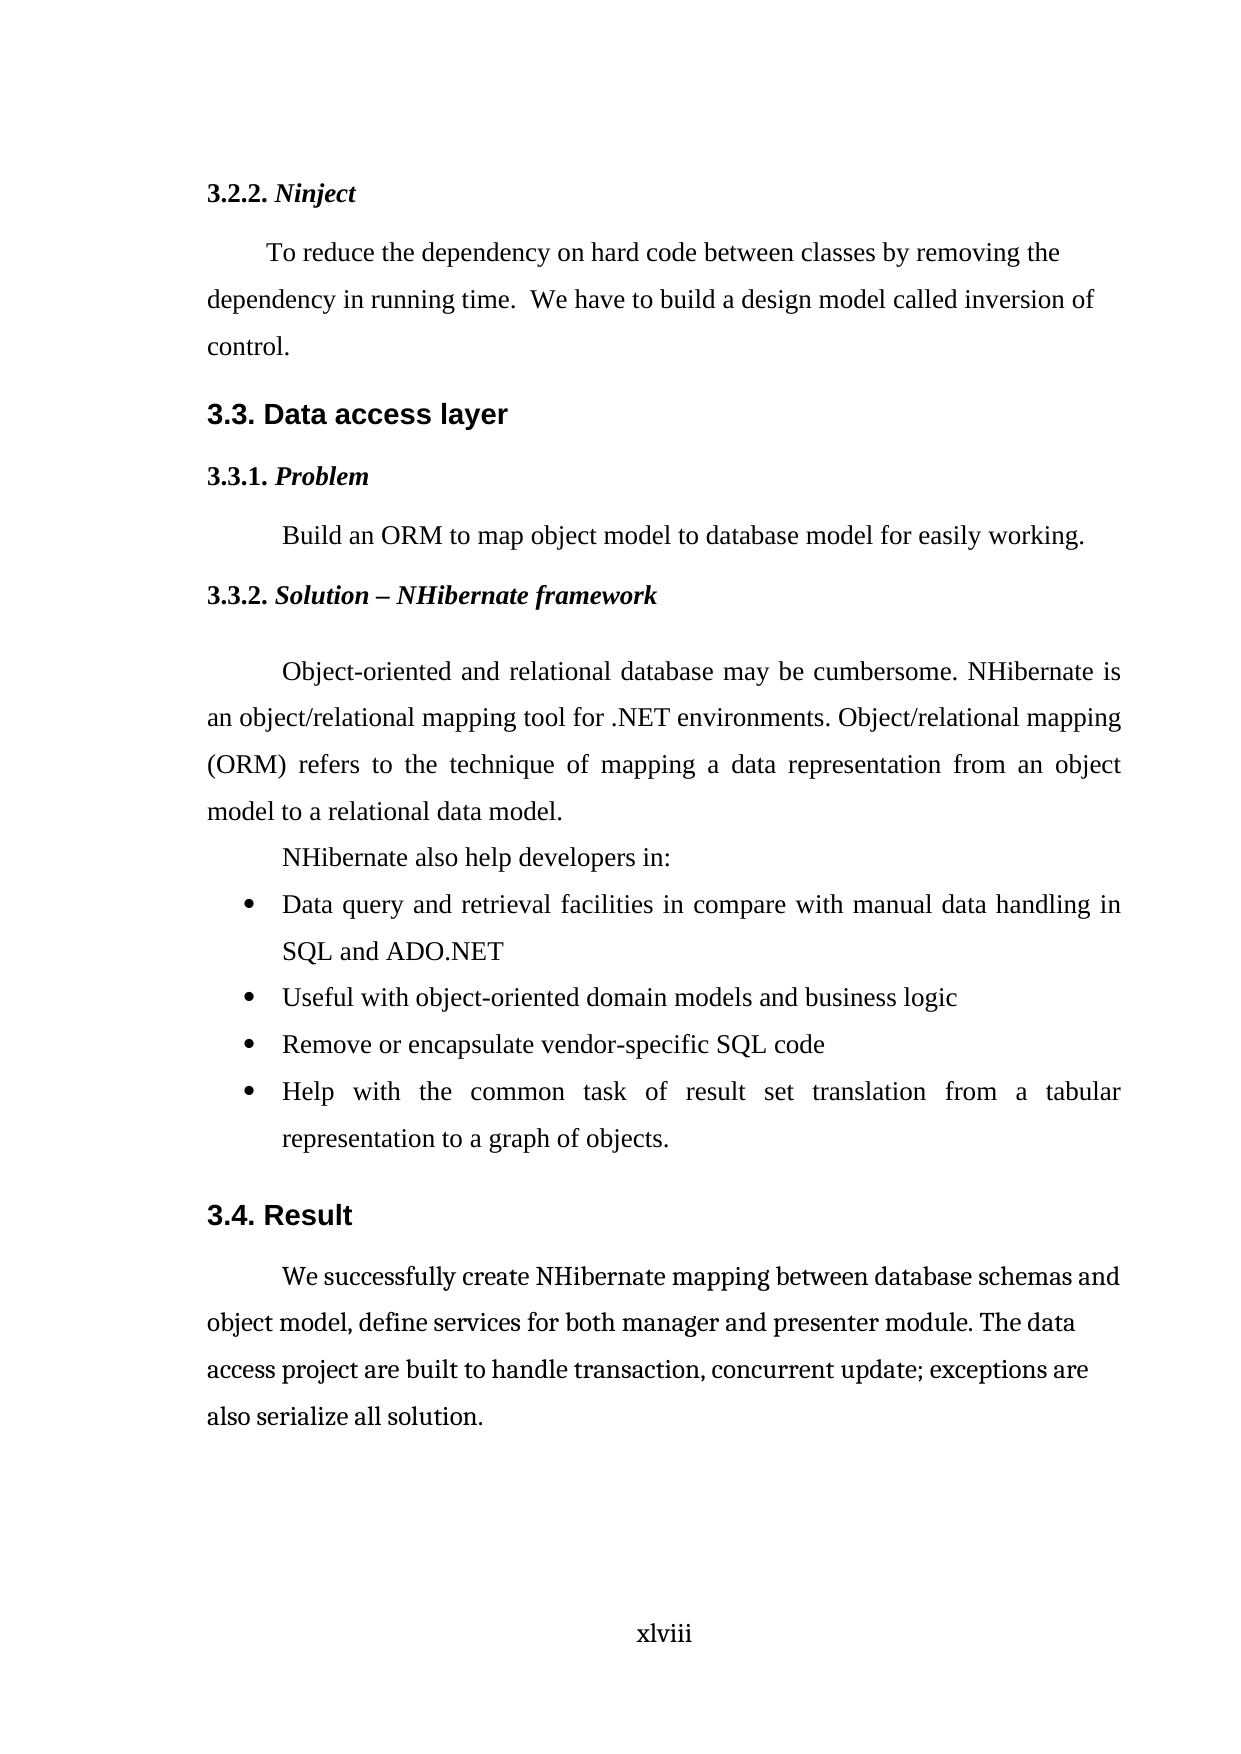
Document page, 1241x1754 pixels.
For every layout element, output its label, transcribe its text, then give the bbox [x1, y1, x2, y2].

list Help with the common task of result set translation from a tabular representation to a graph of objects. [244, 1075, 1122, 1153]
subtitle 3.4. Result [207, 1198, 1122, 1231]
list Useful with object-oriented domain models and business logic [244, 981, 1122, 1013]
subtitle 3.3.2. Solution – NHibernate framework [207, 579, 1122, 610]
subtitle 3.3.1. Problem [207, 460, 1122, 491]
text Build an ORM to map object model to database model for easily working. [207, 519, 1122, 550]
text NHibernate also help developers in: [207, 841, 1122, 872]
subtitle 3.2.2. Ninject [207, 177, 1122, 208]
text We successfully create NHibernate mapping between database schemas and object model, define services for both manager and presenter module. The data access project are built to handle transaction, concurrent update; exceptions are also serialize all solution. [207, 1261, 1122, 1432]
list Remove or encapsulate vendor-specific SQL code [244, 1028, 1122, 1059]
text Object-oriented and relational database may be cumbersome. NHibernate is an object/relational mapping tool for .NET environments. Object/relational mapping (ORM) refers to the technique of mapping a data representation from an object model to a relational data model. [207, 655, 1122, 826]
list Data query and retrieval facilities in compare with manual data handling in SQL and ADO.NET [244, 888, 1122, 966]
subtitle 3.3. Data access layer [207, 397, 1122, 431]
text To reduce the dependency on hard code between classes by removing the dependency in running time. We have to build a design model called inversion of control. [207, 236, 1122, 361]
